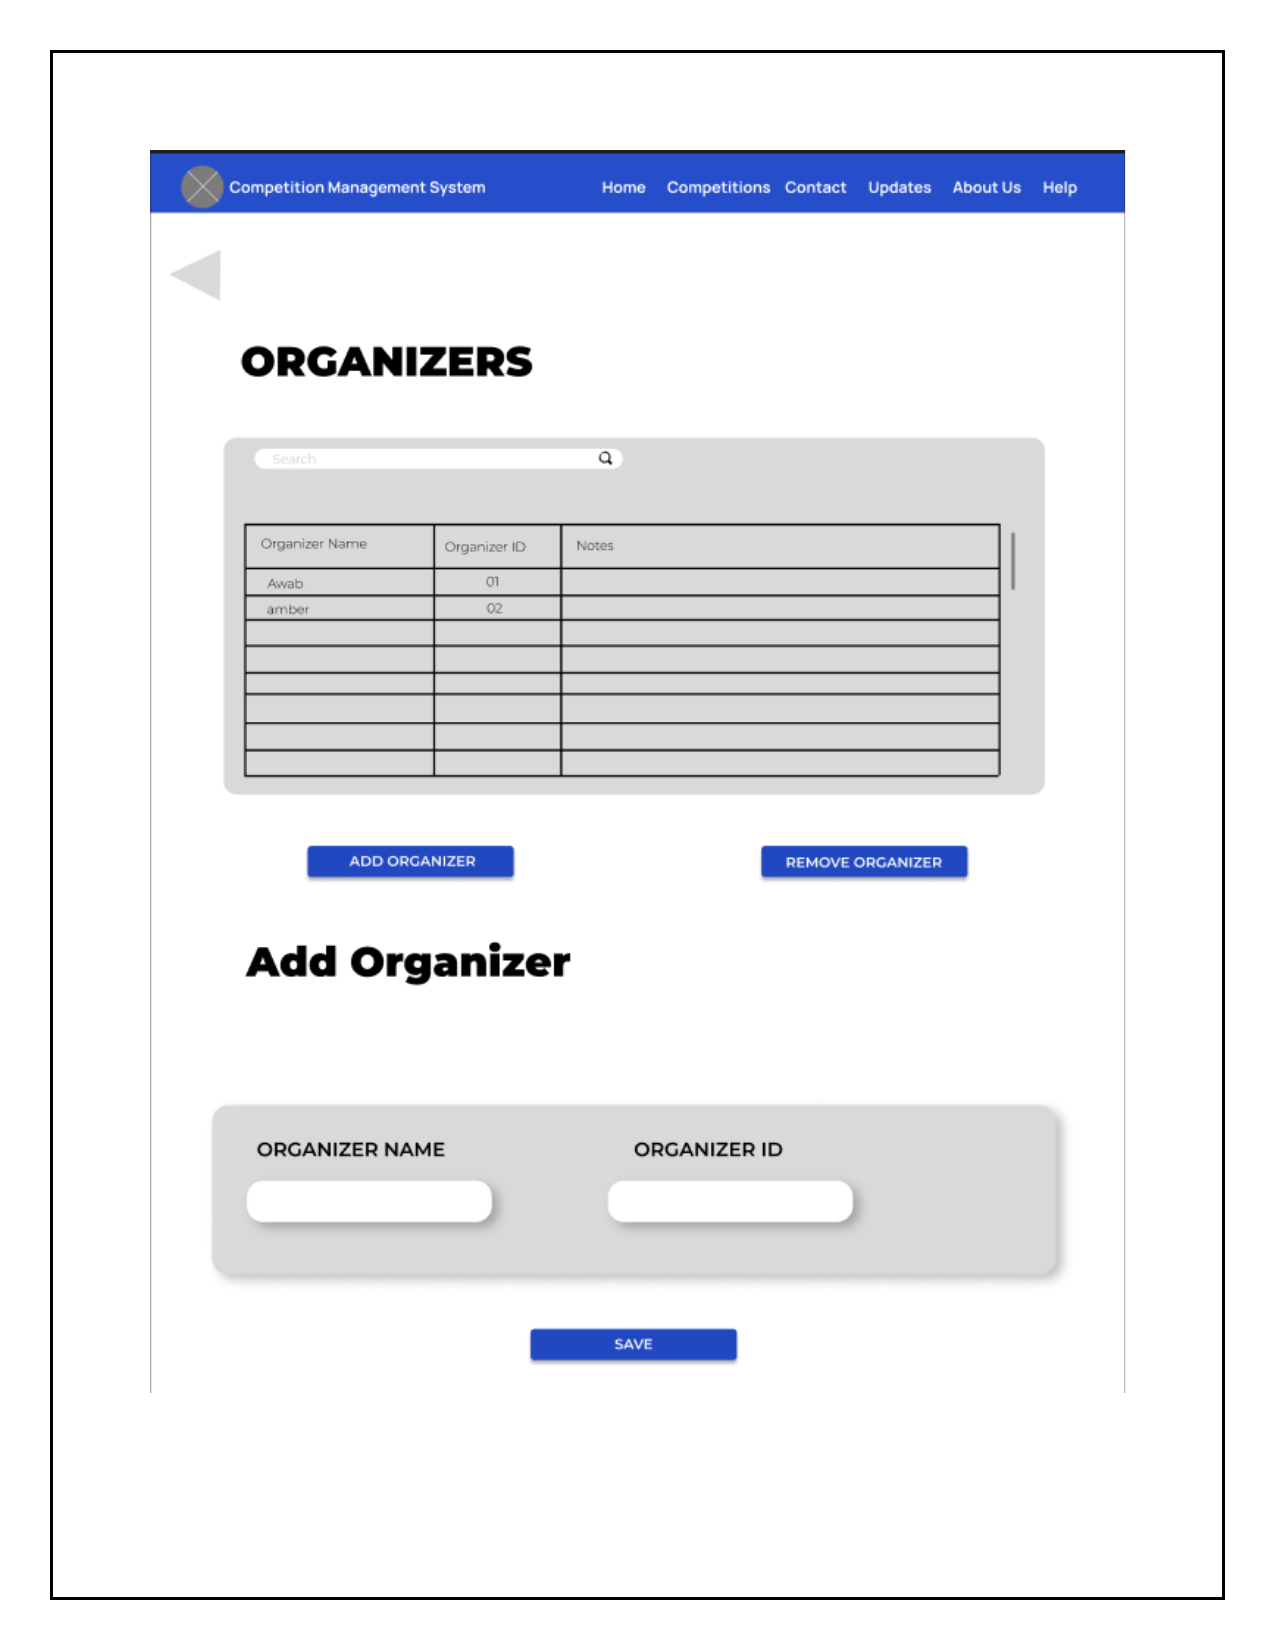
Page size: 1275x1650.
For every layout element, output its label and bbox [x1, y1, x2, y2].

picture [150, 150, 1125, 1393]
